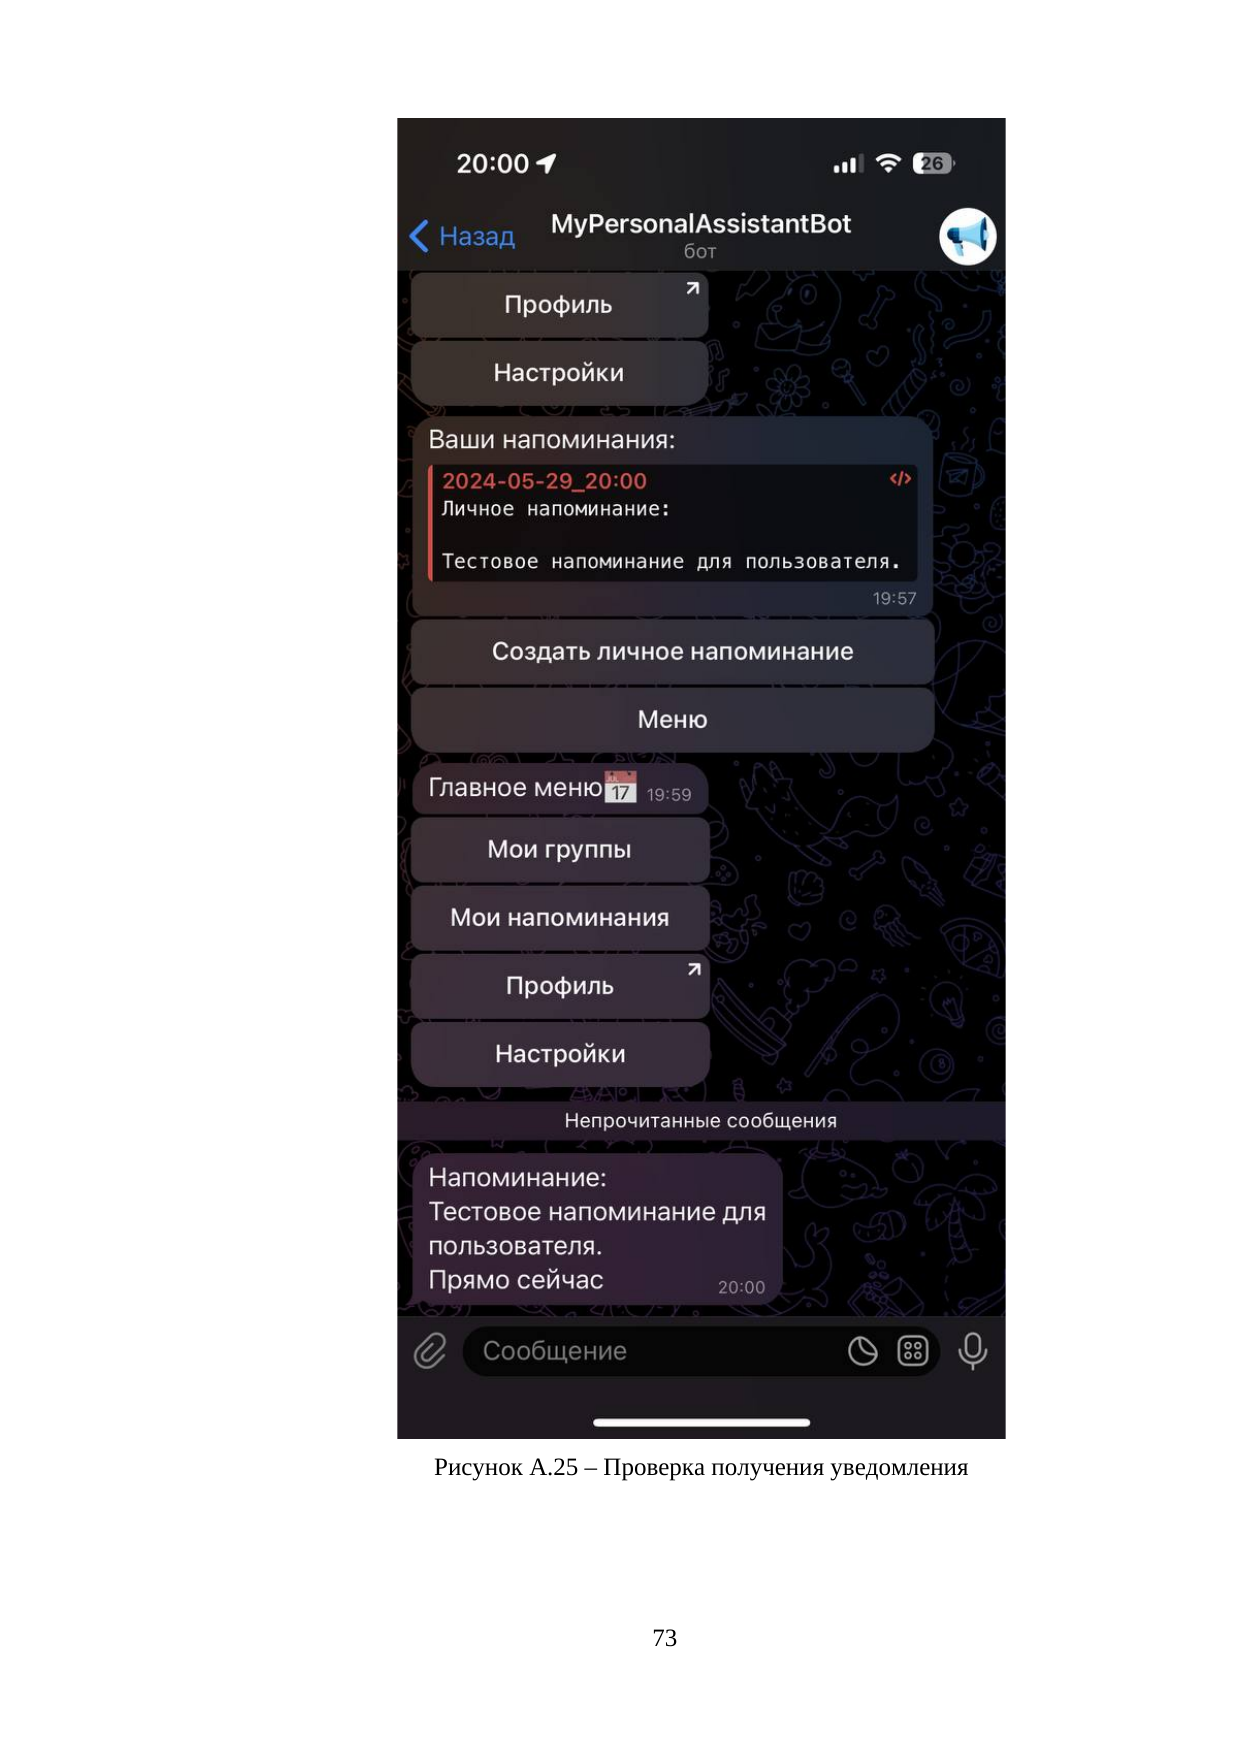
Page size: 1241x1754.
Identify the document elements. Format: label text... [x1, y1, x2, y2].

picture [397, 118, 1006, 1439]
text Рисунок А.25 – Проверка получения уведомления [148, 1452, 1181, 1481]
